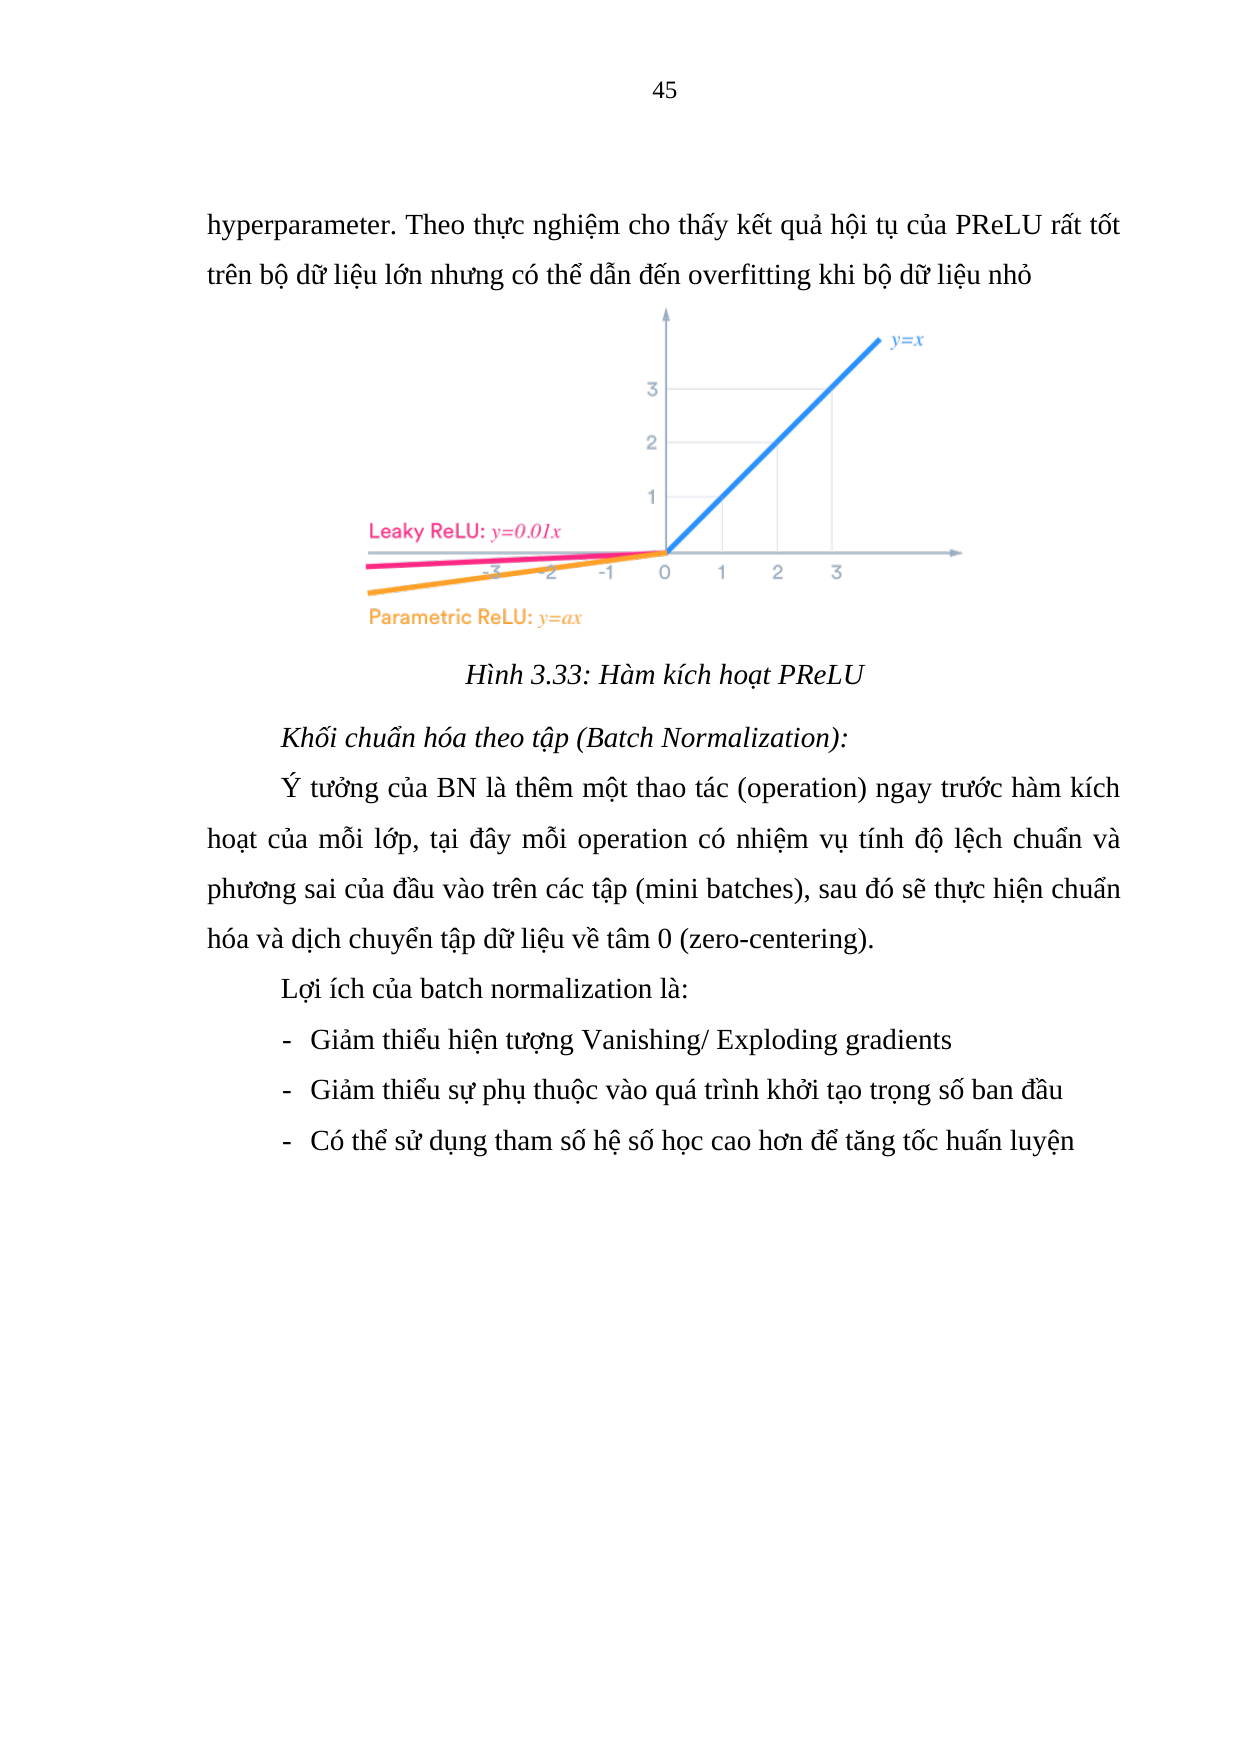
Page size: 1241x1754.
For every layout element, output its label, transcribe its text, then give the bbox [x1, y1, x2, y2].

text Khối chuẩn hóa theo tập (Batch Normalization): [207, 720, 1122, 754]
list Có thể sử dụng tham số hệ số học cao hơn để tăng tốc huấn luyện [207, 1123, 1122, 1156]
picture [365, 307, 964, 628]
list Giảm thiểu hiện tượng Vanishing/ Exploding gradients [207, 1022, 1122, 1056]
text Lợi ích của batch normalization là: [207, 972, 1122, 1005]
text Ý tưởng của BN là thêm một thao tác (operation) ngay trước hàm kích hoạt của mỗi lớp, tại đây mỗi operation có nhiệm vụ tính độ lệch chuẩn và phương sai của đầu vào trên các tập (mini batches), sau đó sẽ thực hiện chuẩn hóa và dịch chuyển tập dữ liệu về tâm 0 (zero-centering). [207, 770, 1122, 955]
list Giảm thiểu sự phụ thuộc vào quá trình khởi tạo trọng số ban đầu [207, 1072, 1122, 1106]
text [207, 207, 1122, 291]
